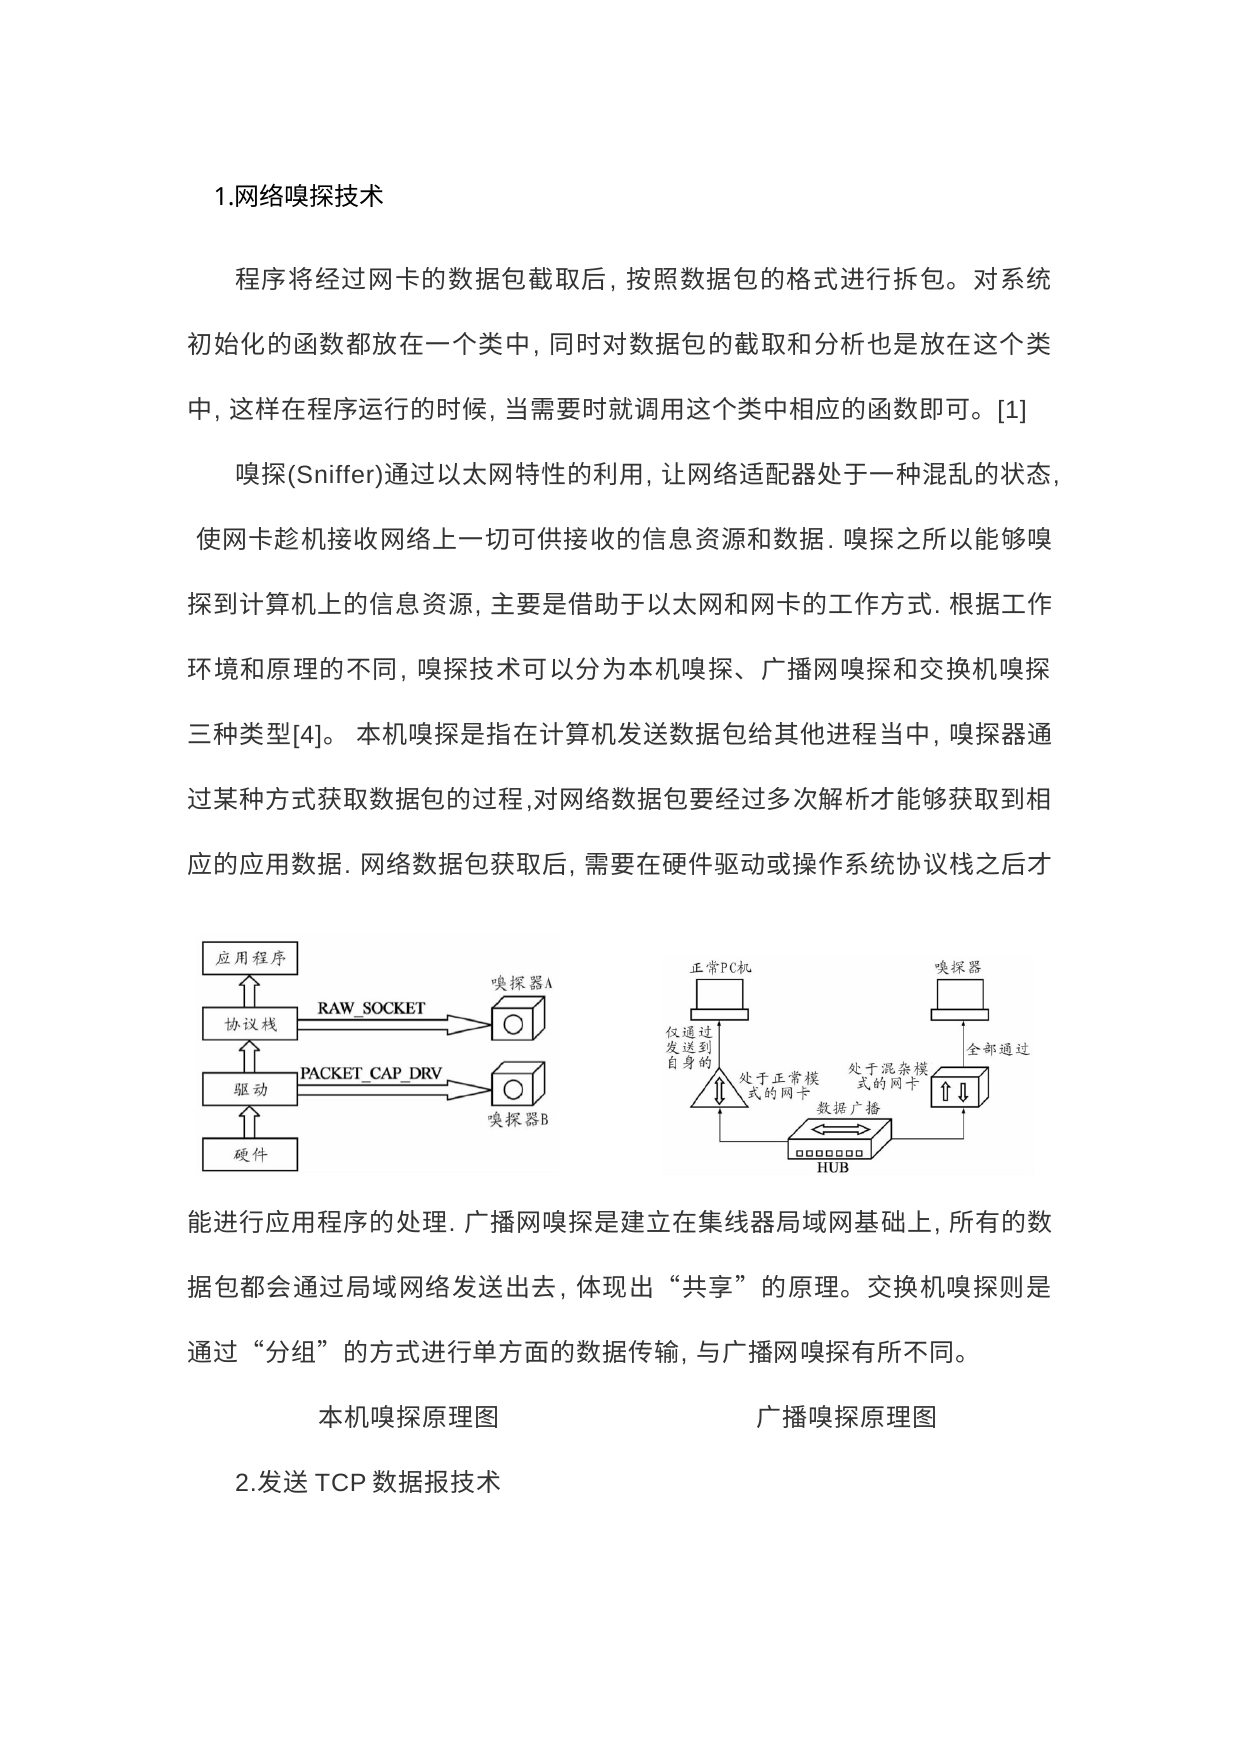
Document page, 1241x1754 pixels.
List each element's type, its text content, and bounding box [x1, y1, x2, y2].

text 本机嗅探原理图 广播嗅探原理图 [275, 1383, 1053, 1448]
text 嗅探(Sniffer)通过以太网特性的利用, 让网络适配器处于一种混乱的状态, 使网卡趁机接收网络上一切可供接收的信息资源和数据. 嗅探之所以能够嗅探到计算机上的信息资源, 主要是借助于以太网和网卡的工作方式. 根据工作环境和原理的不同, 嗅探技术可以分为本机嗅探、广播网嗅探和交换机嗅探三种类型[4]。 本机嗅探是指在计算机发送数据包给其他进程当中, 嗅探器通过某种方式获取数据包的过程,对网络数据包要经过多次解析才能够获取到相应的应用数据. 网络数据包获取后, 需要在硬件驱动或操作系统协议栈之后才能进行应用程序的处理. 广播网嗅探是建立在集线器局域网基础上, 所有的数据包都会通过局域网络发送出去, 体现出“共享”的原理。交换机嗅探则是通过“分组”的方式进行单方面的数据传输, 与广播网嗅探有所不同。 [187, 440, 1053, 1383]
text 2.发送TCP数据报技术 [191, 1448, 1053, 1513]
picture [195, 930, 568, 1180]
text 1.网络嗅探技术 [187, 162, 1053, 227]
picture [660, 930, 1036, 1181]
text 程序将经过网卡的数据包截取后, 按照数据包的格式进行拆包。对系统初始化的函数都放在一个类中, 同时对数据包的截取和分析也是放在这个类中, 这样在程序运行的时候, 当需要时就调用这个类中相应的函数即可。[1] [187, 245, 1053, 440]
